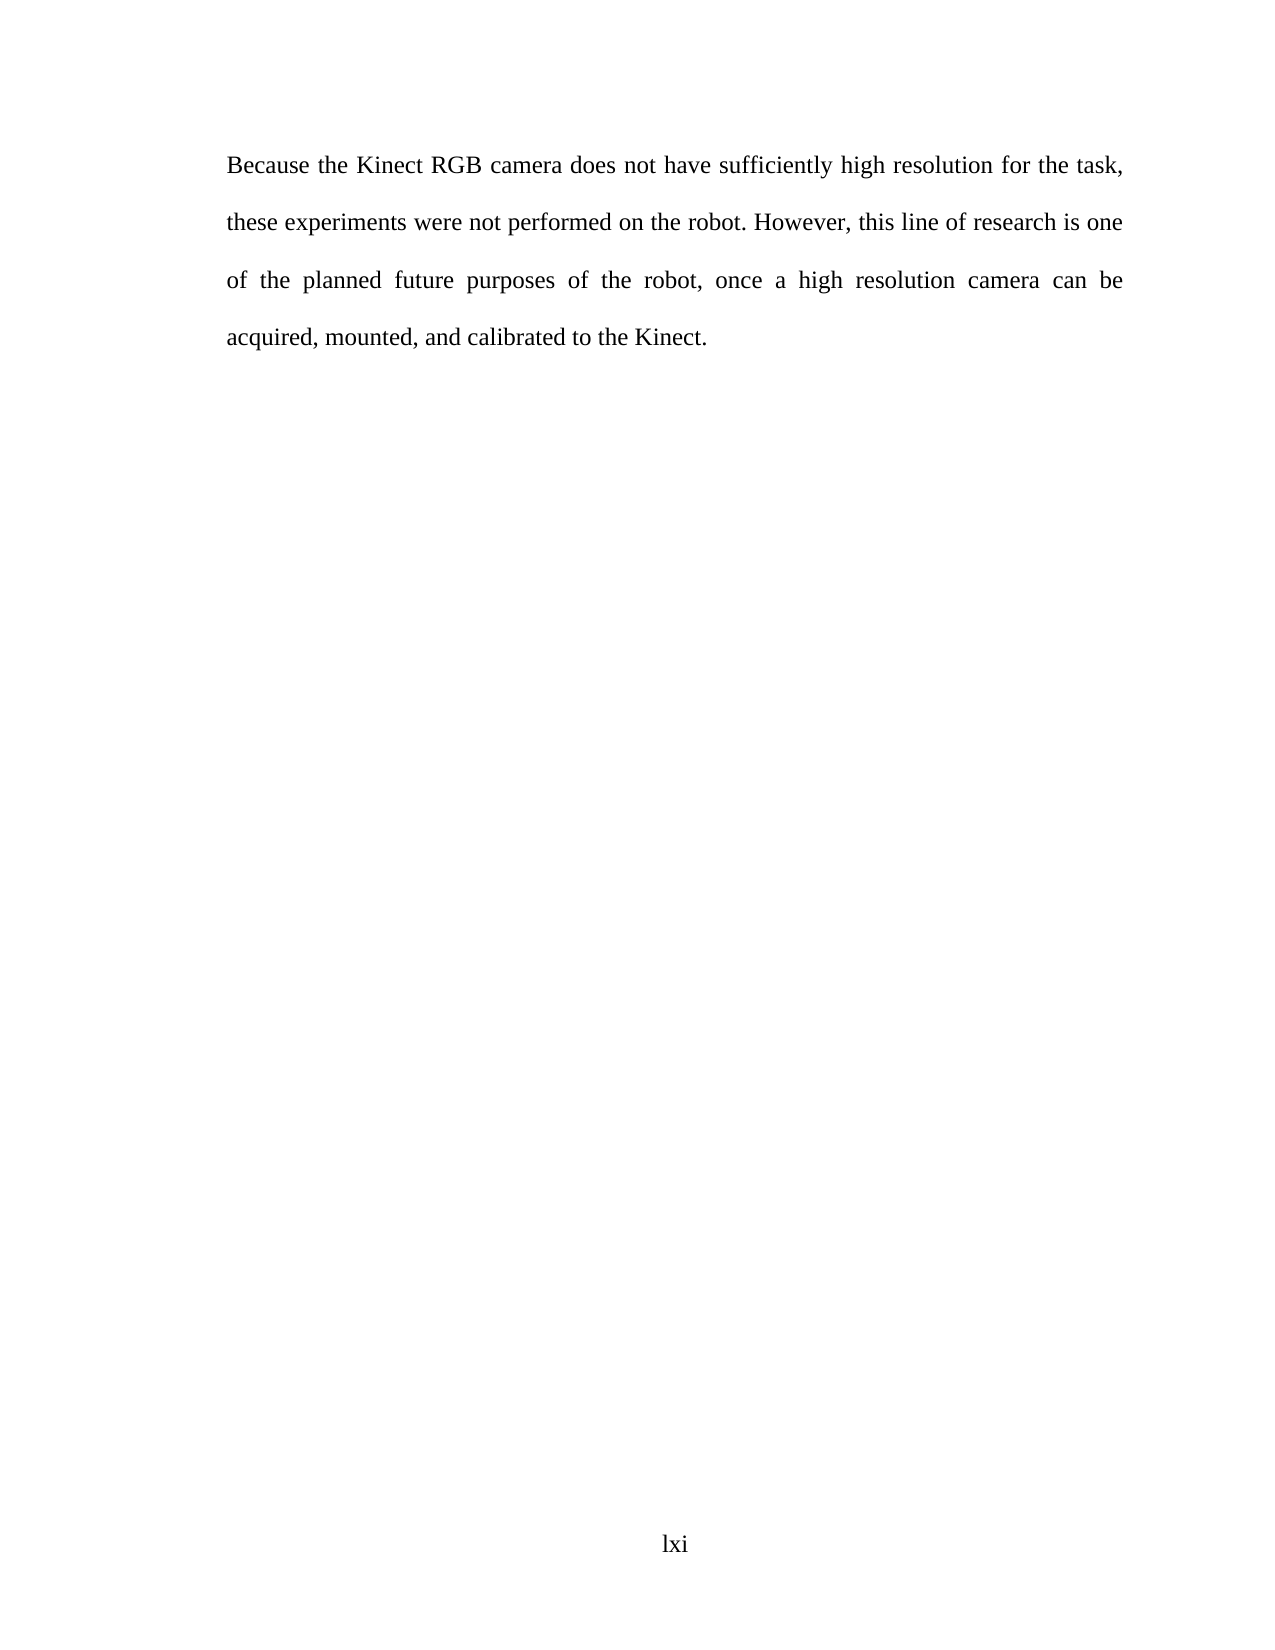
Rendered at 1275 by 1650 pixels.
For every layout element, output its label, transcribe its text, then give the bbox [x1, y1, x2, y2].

text Because the Kinect RGB camera does not have sufficiently high resolution for the task, these experiments were not performed on the robot. However, this line of research is one of the planned future purposes of the robot, once a high resolution camera can be acquired, mounted, and calibrated to the Kinect. [226, 150, 1125, 351]
